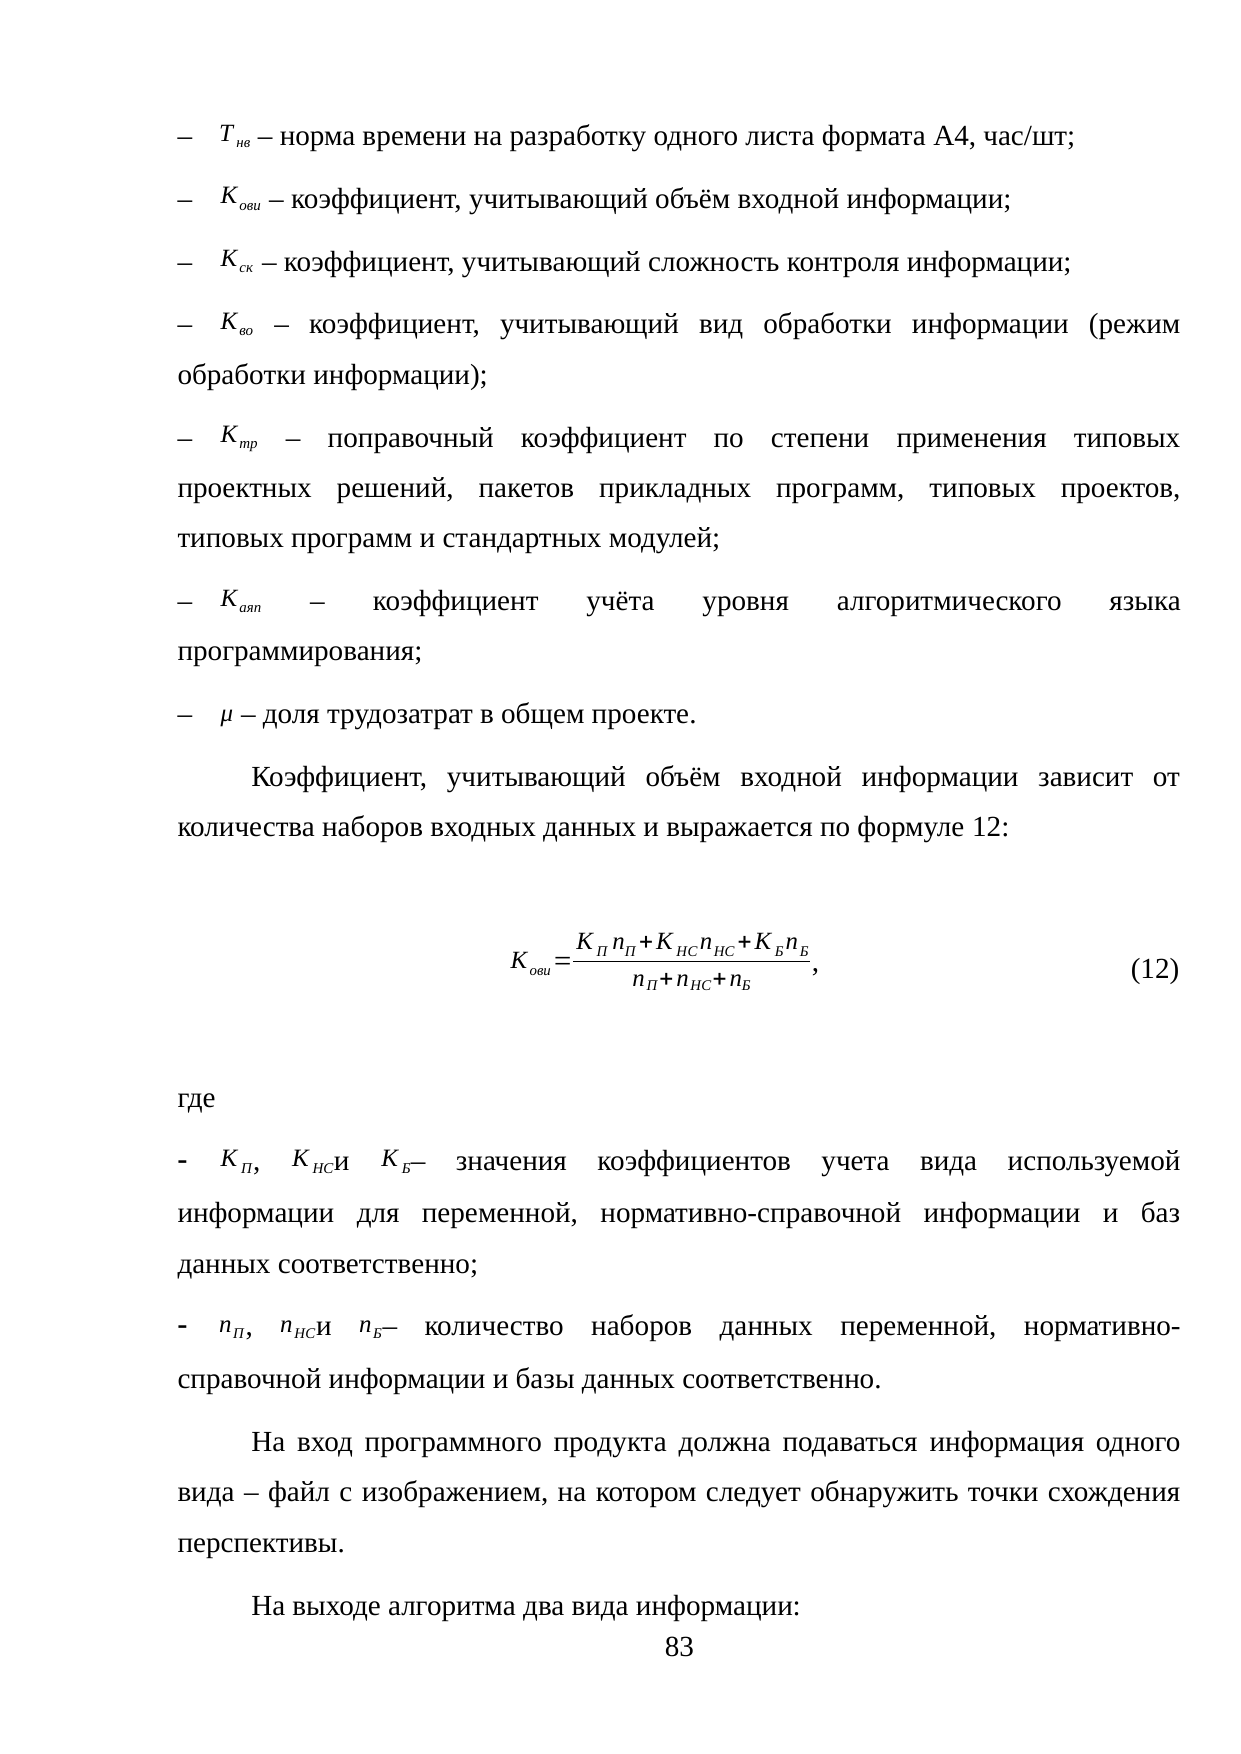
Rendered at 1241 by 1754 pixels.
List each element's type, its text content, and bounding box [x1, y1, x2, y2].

list , и – значения коэффициентов учета вида используемой информации для переменной, нормативно-справочной информации и баз данных соответственно; [177, 1143, 1181, 1279]
table_header (12) [1073, 923, 1185, 1029]
list – коэффициент, учитывающий вид обработки информации (режим обработки информации); [177, 307, 1181, 390]
list – коэффициент учёта уровня алгоритмического языка программирования; [177, 583, 1181, 667]
text Коэффициент, учитывающий объём входной информации зависит от количества наборов входных данных и выражается по формуле 12: [177, 759, 1181, 843]
list – коэффициент, учитывающий объём входной информации; [177, 181, 1181, 214]
list , и – количество наборов данных переменной, нормативно-справочной информации и базы данных соответственно. [177, 1308, 1181, 1395]
text На вход программного продукта должна подаваться информация одного вида – файл с изображением, на котором следует обнаружить точки схождения перспективы. [177, 1424, 1181, 1558]
list – коэффициент, учитывающий сложность контроля информации; [177, 244, 1181, 277]
table_header , [181, 923, 1073, 1029]
list – доля трудозатрат в общем проекте. [177, 696, 1181, 730]
text где [177, 1080, 1181, 1113]
list – поправочный коэффициент по степени применения типовых проектных решений, пакетов прикладных программ, типовых проектов, типовых программ и стандартных модулей; [177, 420, 1181, 554]
list – норма времени на разработку одного листа формата А4, час/шт; [177, 118, 1181, 152]
text На выходе алгоритма два вида информации: [177, 1588, 1181, 1621]
